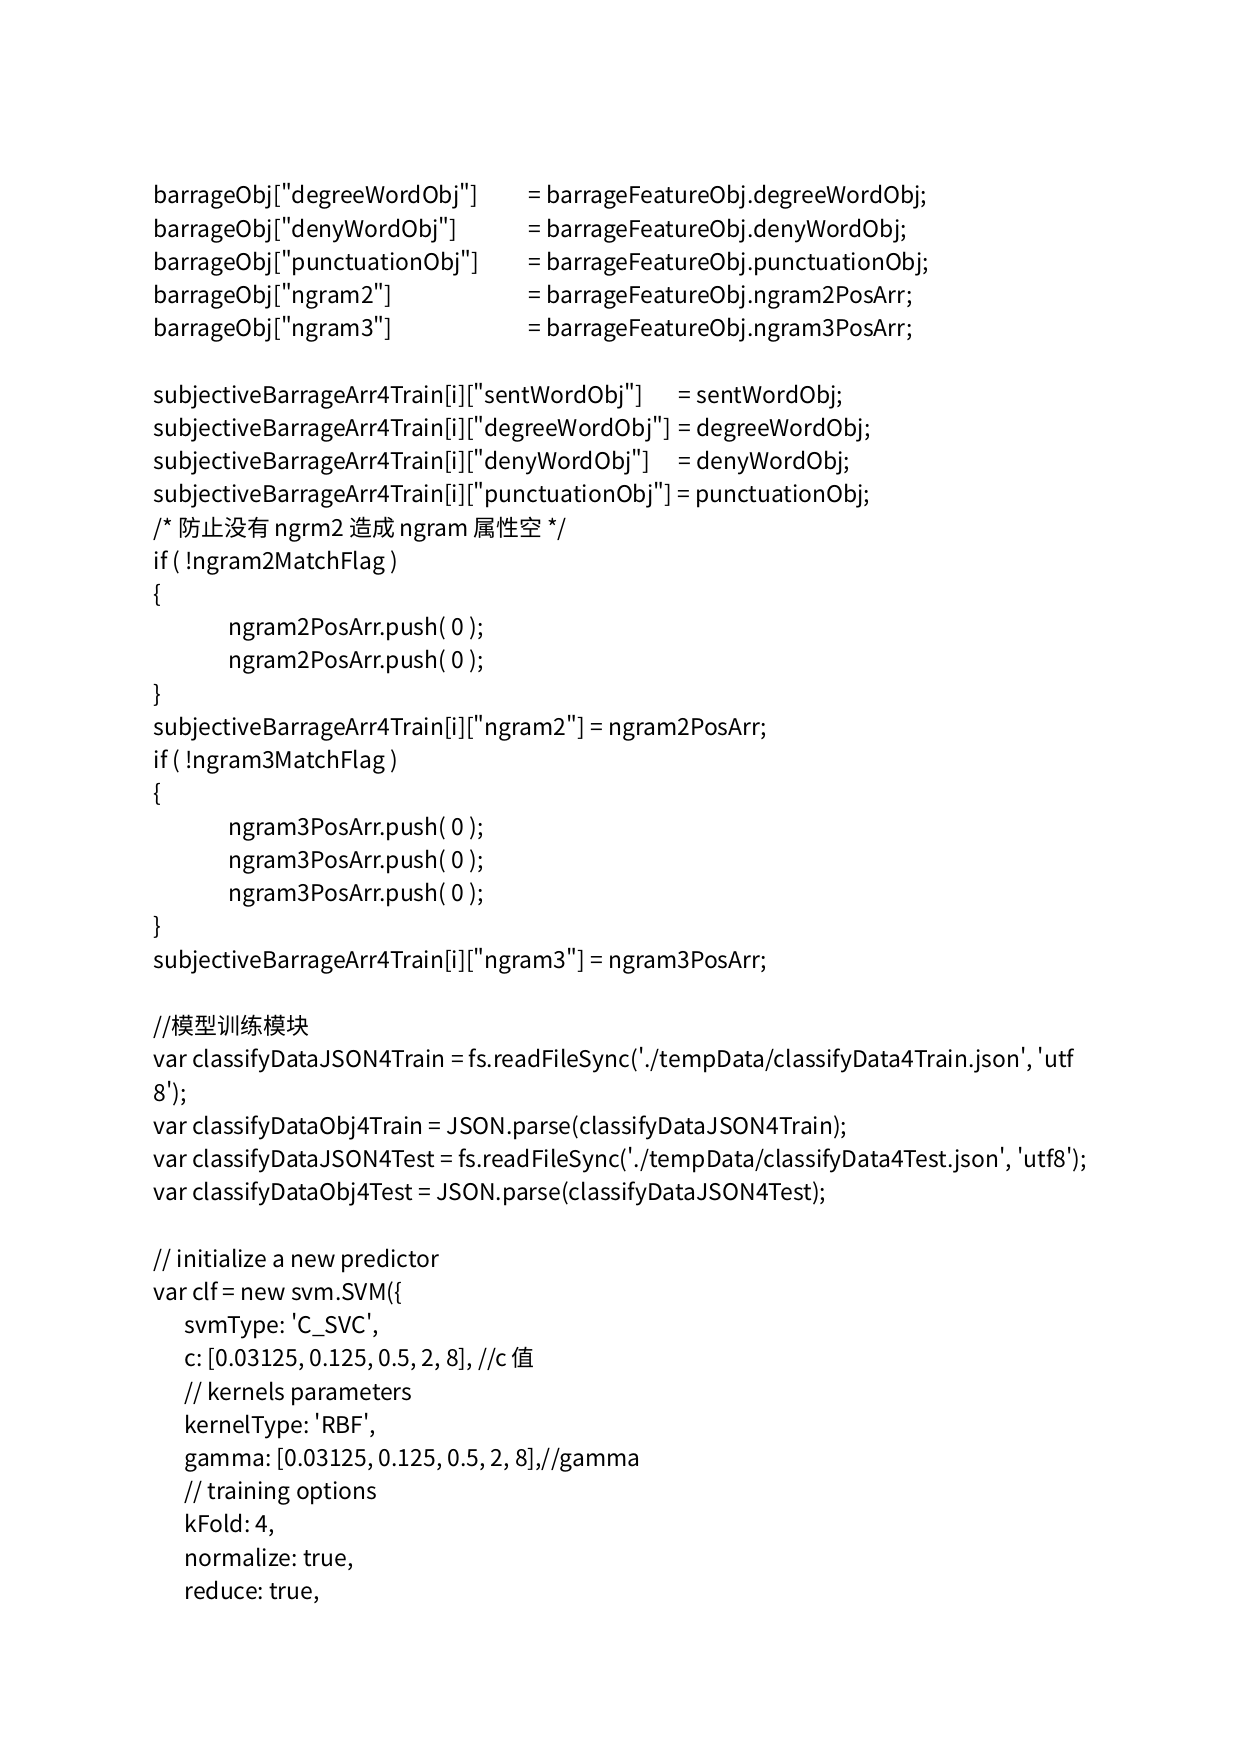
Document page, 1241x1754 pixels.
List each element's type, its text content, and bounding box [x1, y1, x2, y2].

text // training options [153, 1473, 1087, 1506]
text ngram3PosArr.push( 0 ); [153, 808, 1087, 842]
text /* 防止没有ngrm2造成ngram属性空 */ [153, 509, 1087, 543]
text subjectiveBarrageArr4Train[i]["ngram2"] = ngram2PosArr; [153, 709, 1087, 742]
text } [153, 908, 1087, 941]
text //模型训练模块 [153, 1008, 1087, 1041]
text ngram3PosArr.push( 0 ); [153, 875, 1087, 908]
text var classifyDataJSON4Test = fs.readFileSync('./tempData/classifyData4Test.json', 'utf8'); [153, 1141, 1087, 1174]
text barrageObj["ngram2"] = barrageFeatureObj.ngram2PosArr; [153, 277, 1087, 310]
text normalize: true, [153, 1539, 1087, 1573]
text subjectiveBarrageArr4Train[i]["degreeWordObj"] = degreeWordObj; [153, 410, 1087, 443]
text if ( !ngram2MatchFlag ) [153, 543, 1087, 576]
text subjectiveBarrageArr4Train[i]["punctuationObj"] = punctuationObj; [153, 476, 1087, 509]
text kernelType: 'RBF', [153, 1407, 1087, 1440]
text subjectiveBarrageArr4Train[i]["denyWordObj"] = denyWordObj; [153, 443, 1087, 476]
text gamma: [0.03125, 0.125, 0.5, 2, 8],//gamma [153, 1440, 1087, 1473]
text ngram2PosArr.push( 0 ); [153, 609, 1087, 642]
text { [153, 576, 1087, 609]
text var clf = new svm.SVM({ [153, 1274, 1087, 1307]
text // initialize a new predictor [153, 1241, 1087, 1274]
text ngram2PosArr.push( 0 ); [153, 642, 1087, 676]
text kFold: 4, [153, 1506, 1087, 1539]
text // kernels parameters [153, 1373, 1087, 1407]
text reduce: true, [153, 1573, 1087, 1606]
text barrageObj["punctuationObj"] = barrageFeatureObj.punctuationObj; [153, 244, 1087, 277]
text { [153, 775, 1087, 808]
text svmType: 'C_SVC', [153, 1307, 1087, 1340]
text } [153, 676, 1087, 709]
text c: [0.03125, 0.125, 0.5, 2, 8], //c值 [153, 1340, 1087, 1373]
text var classifyDataObj4Test = JSON.parse(classifyDataJSON4Test); [153, 1174, 1087, 1207]
text subjectiveBarrageArr4Train[i]["sentWordObj"] = sentWordObj; [153, 377, 1087, 410]
text barrageObj["denyWordObj"] = barrageFeatureObj.denyWordObj; [153, 210, 1087, 244]
text ngram3PosArr.push( 0 ); [153, 842, 1087, 875]
text var classifyDataObj4Train = JSON.parse(classifyDataJSON4Train); [153, 1108, 1087, 1141]
text if ( !ngram3MatchFlag ) [153, 742, 1087, 775]
text var classifyDataJSON4Train = fs.readFileSync('./tempData/classifyData4Train.json', 'utf8'); [153, 1041, 1087, 1108]
text subjectiveBarrageArr4Train[i]["ngram3"] = ngram3PosArr; [153, 941, 1087, 975]
text barrageObj["ngram3"] = barrageFeatureObj.ngram3PosArr; [153, 310, 1087, 343]
text barrageObj["degreeWordObj"] = barrageFeatureObj.degreeWordObj; [153, 177, 1087, 210]
